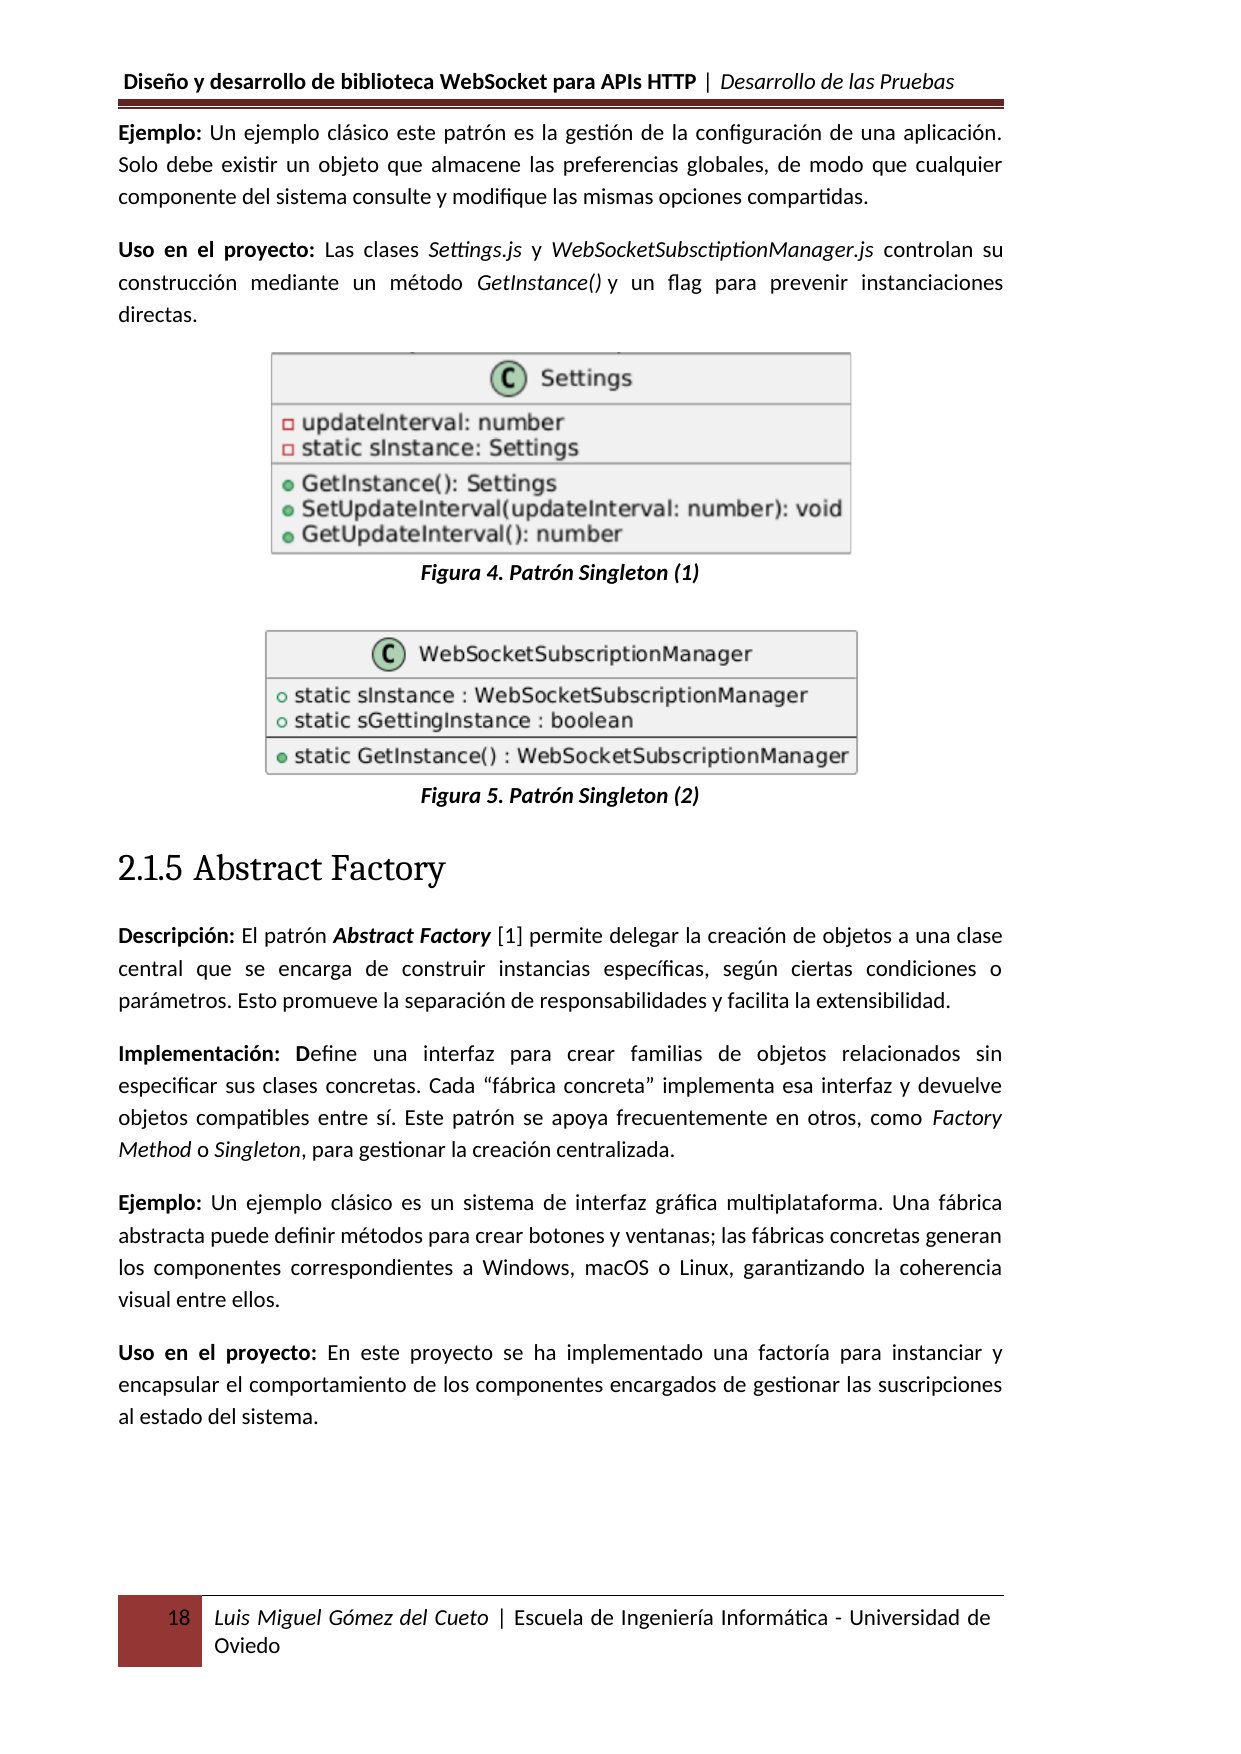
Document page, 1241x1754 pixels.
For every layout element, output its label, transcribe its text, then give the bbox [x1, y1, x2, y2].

text Descripción: El patrón Abstract Factory [1] permite delegar la creación de objetos a una clase central que se encarga de construir instancias específicas, según ciertas condiciones o parámetros. Esto promueve la separación de responsabilidades y facilita la extensibilidad. [118, 922, 1004, 1014]
text Ejemplo: Un ejemplo clásico este patrón es la gestión de la configuración de una aplicación. Solo debe existir un objeto que almacene las preferencias globales, de modo que cualquier componente del sistema consulte y modifique las mismas opciones compartidas. [118, 118, 1004, 211]
text Uso en el proyecto: En este proyecto se ha implementado una factoría para instanciar y encapsular el comportamiento de los componentes encargados de gestionar las suscripciones al estado del sistema. [118, 1338, 1004, 1431]
subtitle Abstract Factory [118, 847, 1004, 890]
text Ejemplo: Un ejemplo clásico es un sistema de interfaz gráfica multiplataforma. Una fábrica abstracta puede definir métodos para crear botones y ventanas; las fábricas concretas generan los componentes correspondientes a Windows, macOS o Linux, garantizando la coherencia visual entre ellos. [118, 1188, 1004, 1313]
picture [270, 352, 852, 555]
text Implementación: Define una interfaz para crear familias de objetos relacionados sin especificar sus clases concretas. Cada “fábrica concreta” implementa esa interfaz y devuelve objetos compatibles entre sí. Este patrón se apoya frecuentemente en otros, como Factory Method o Singleton, para gestionar la creación centralizada. [118, 1039, 1004, 1163]
text Uso en el proyecto: Las clases Settings.js y WebSocketSubsctiptionManager.js controlan su construcción mediante un método GetInstance() y un flag para prevenir instanciaciones directas. [118, 236, 1004, 328]
picture [262, 624, 861, 778]
text Figura 5. Patrón Singleton (2) [118, 781, 1004, 809]
text Figura 4. Patrón Singleton (1) [118, 558, 1004, 587]
